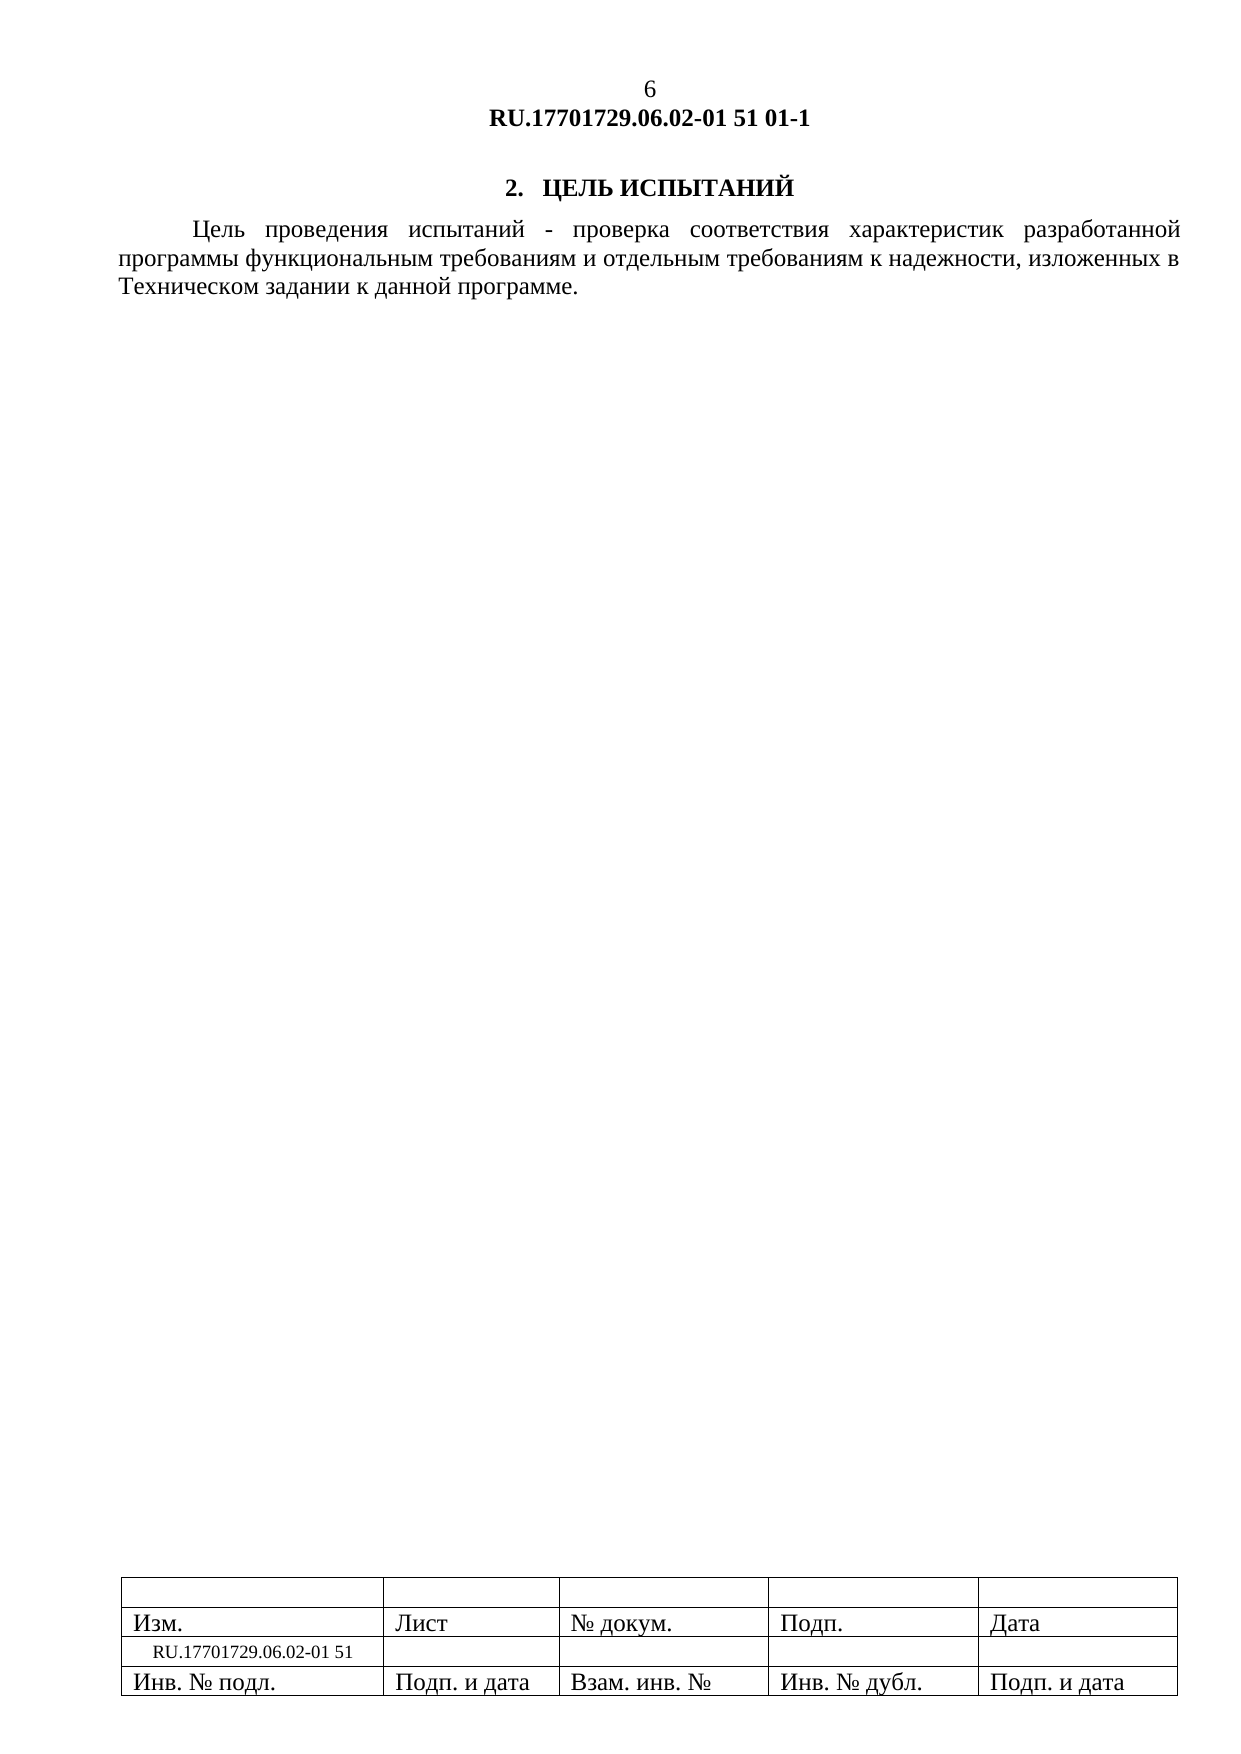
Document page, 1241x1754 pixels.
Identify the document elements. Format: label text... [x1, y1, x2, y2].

subtitle ЦЕЛЬ ИСПЫТАНИЙ [118, 173, 1181, 201]
text Цель проведения испытаний - проверка соответствия характеристик разработанной программы функциональным требованиям и отдельным требованиям к надежности, изложенных в Техническом задании к данной программе. [118, 214, 1181, 300]
